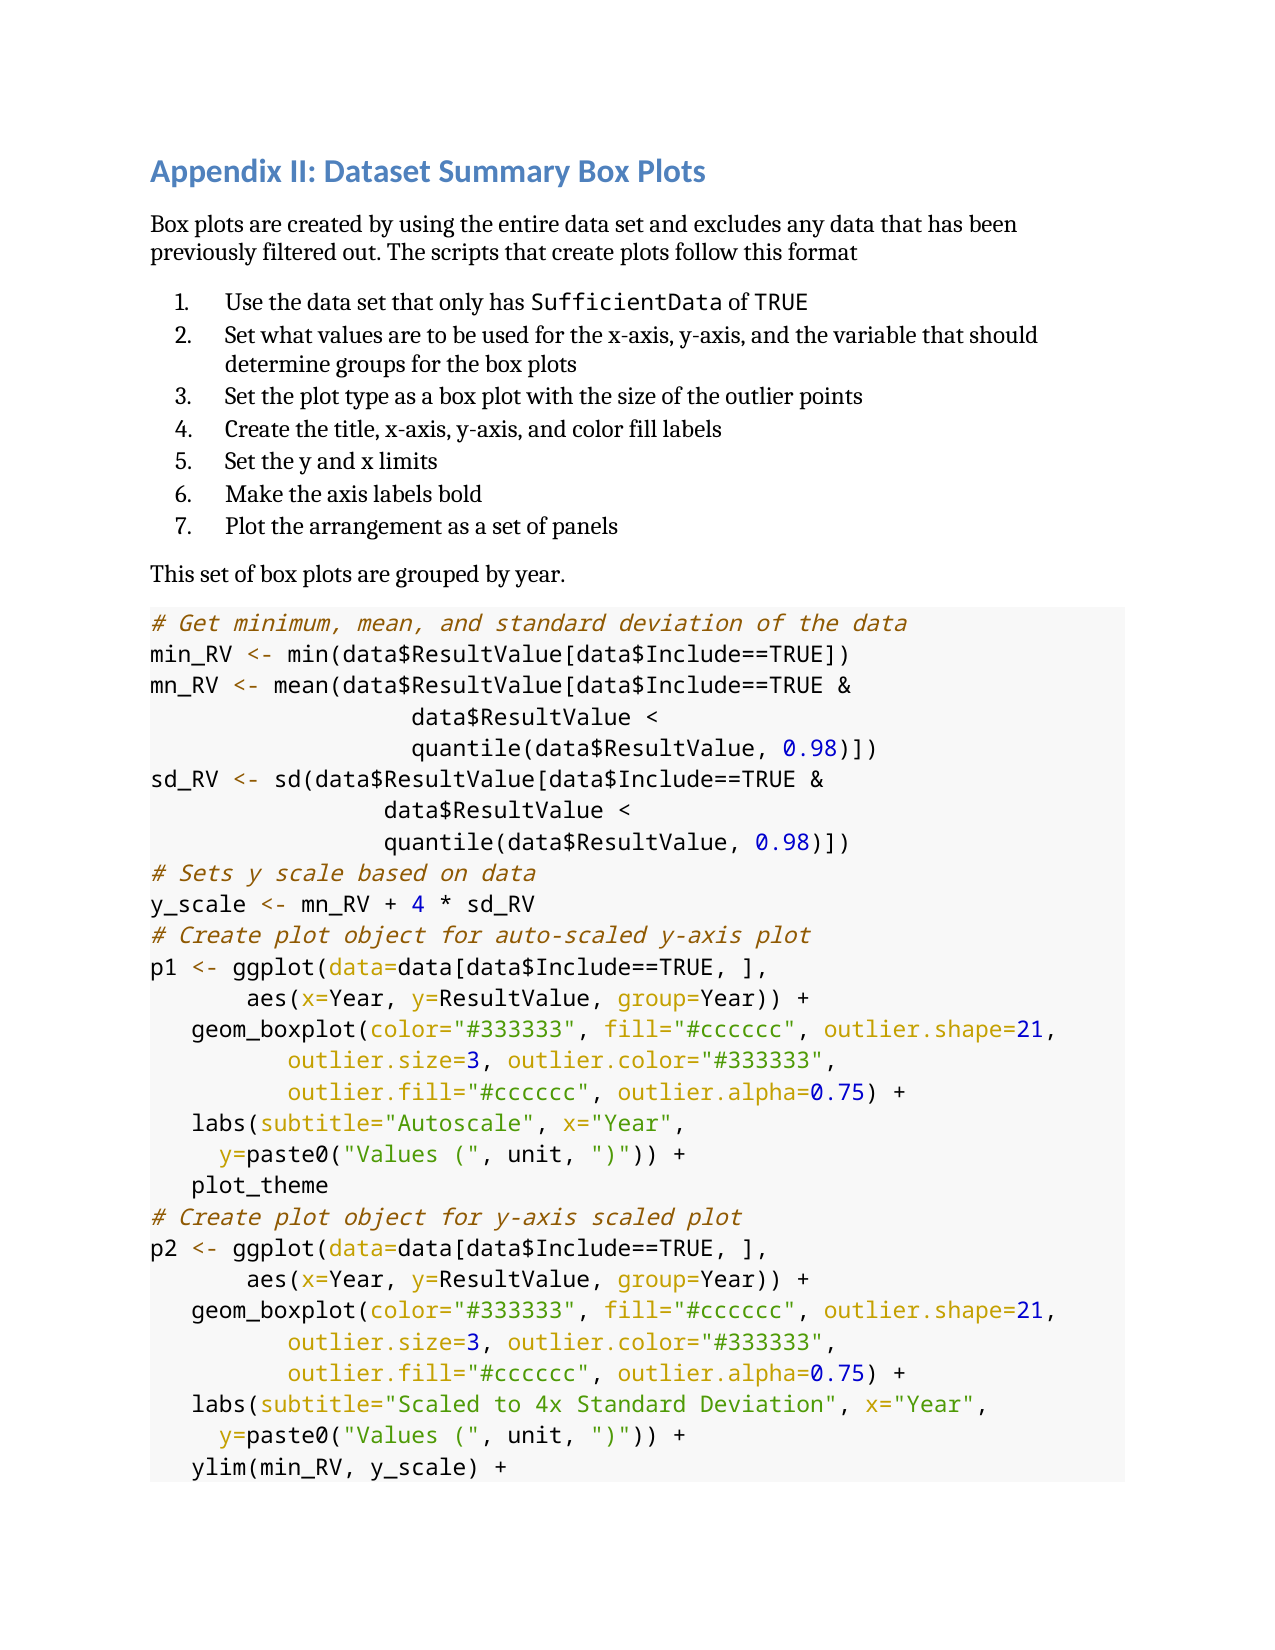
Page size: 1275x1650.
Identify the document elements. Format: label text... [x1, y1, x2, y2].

list Make the axis labels bold [175, 479, 1125, 508]
text Box plots are created by using the entire data set and excludes any data that has been previously filtered out. The scripts that create plots follow this format [150, 209, 1125, 267]
list Set what values are to be used for the x-axis, y-axis, and the variable that should determine groups for the box plots [175, 321, 1125, 378]
list Create the title, x-axis, y-axis, and color fill labels [175, 414, 1125, 443]
subtitle Appendix II: Dataset Summary Box Plots [150, 150, 1125, 191]
text This set of box plots are grouped by year. [150, 559, 1125, 588]
list Set the plot type as a box plot with the size of the outlier points [175, 382, 1125, 411]
list Set the y and x limits [175, 447, 1125, 476]
list Plot the arrangement as a set of panels [175, 512, 1125, 541]
list Use the data set that only has SufficientData of TRUE [175, 286, 1125, 317]
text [150, 607, 1125, 1482]
